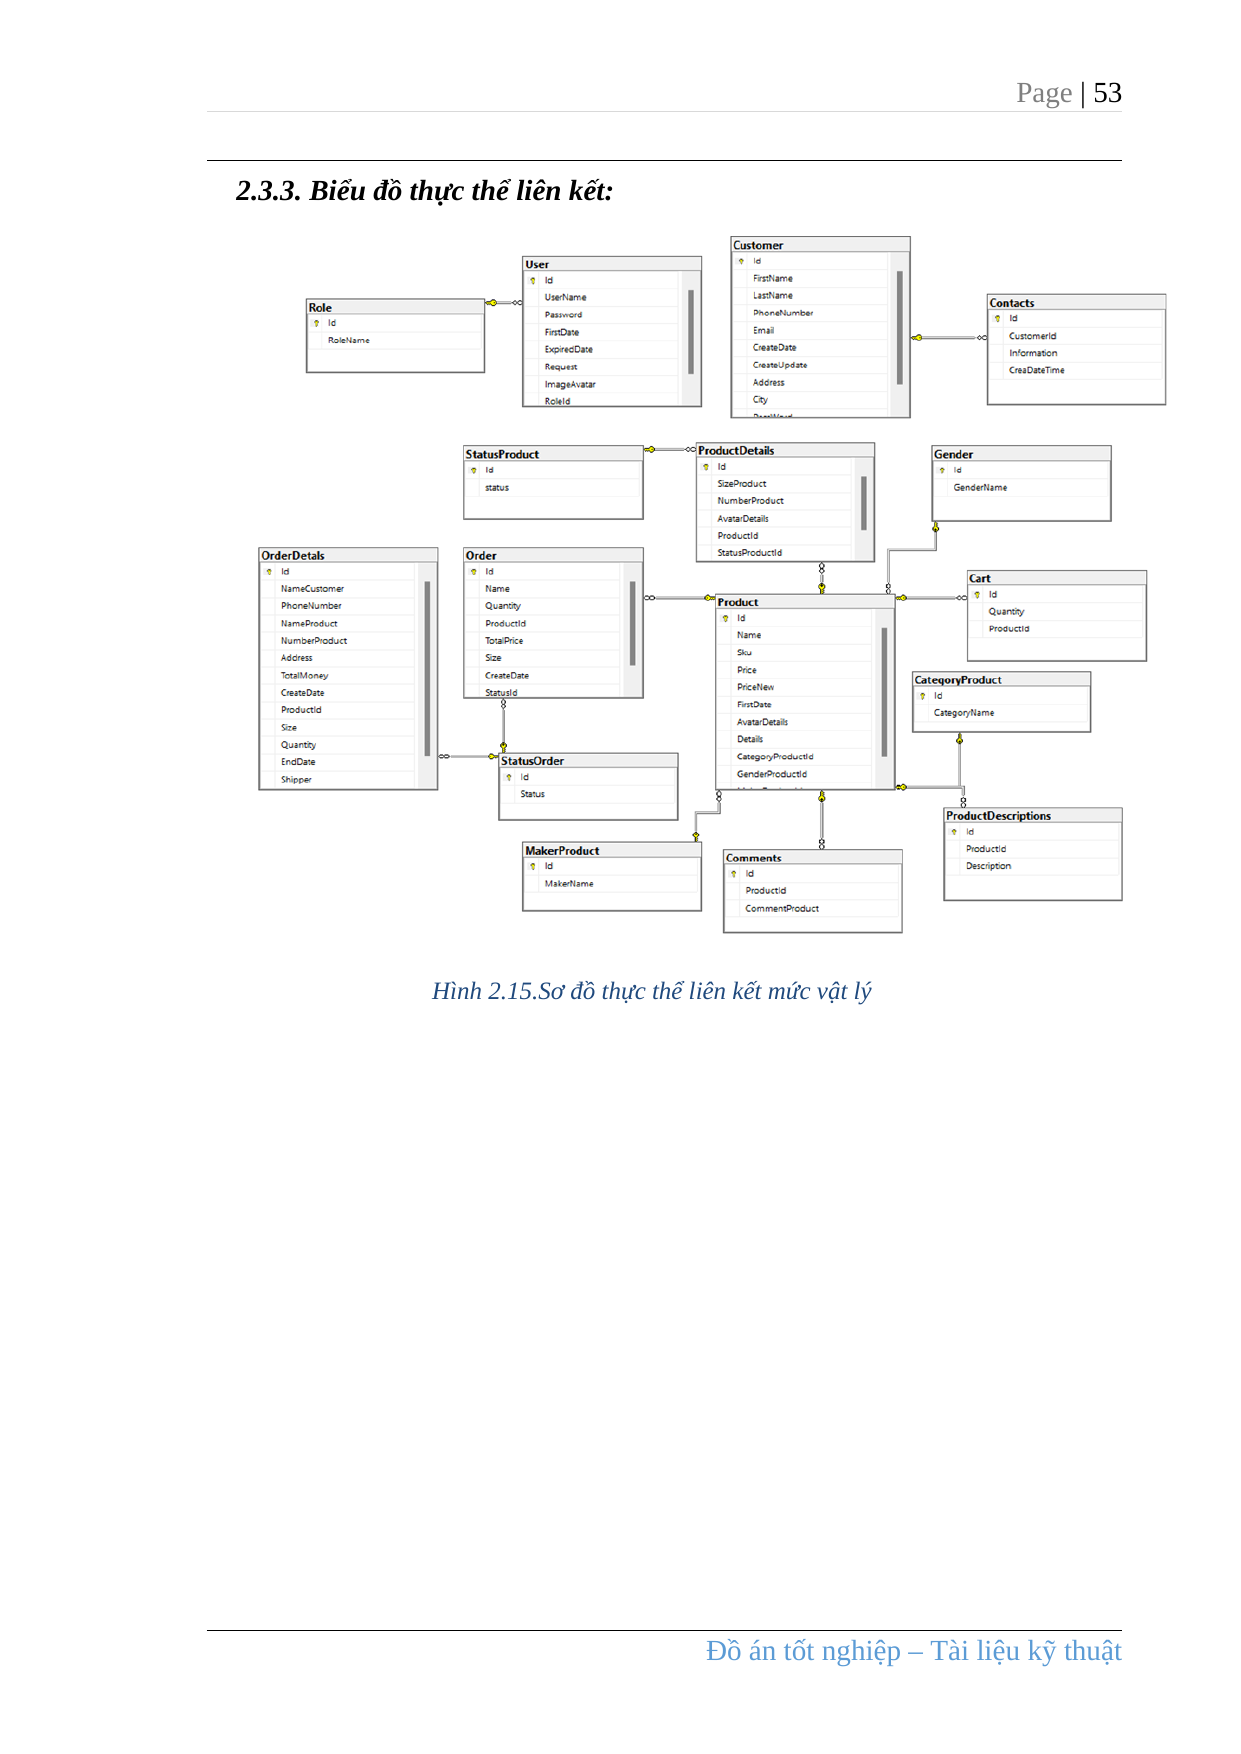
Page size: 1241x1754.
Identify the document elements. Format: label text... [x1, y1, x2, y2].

picture [251, 236, 1167, 939]
subtitle 2.3.3. Biểu đồ thực thể liên kết: [236, 173, 1122, 207]
